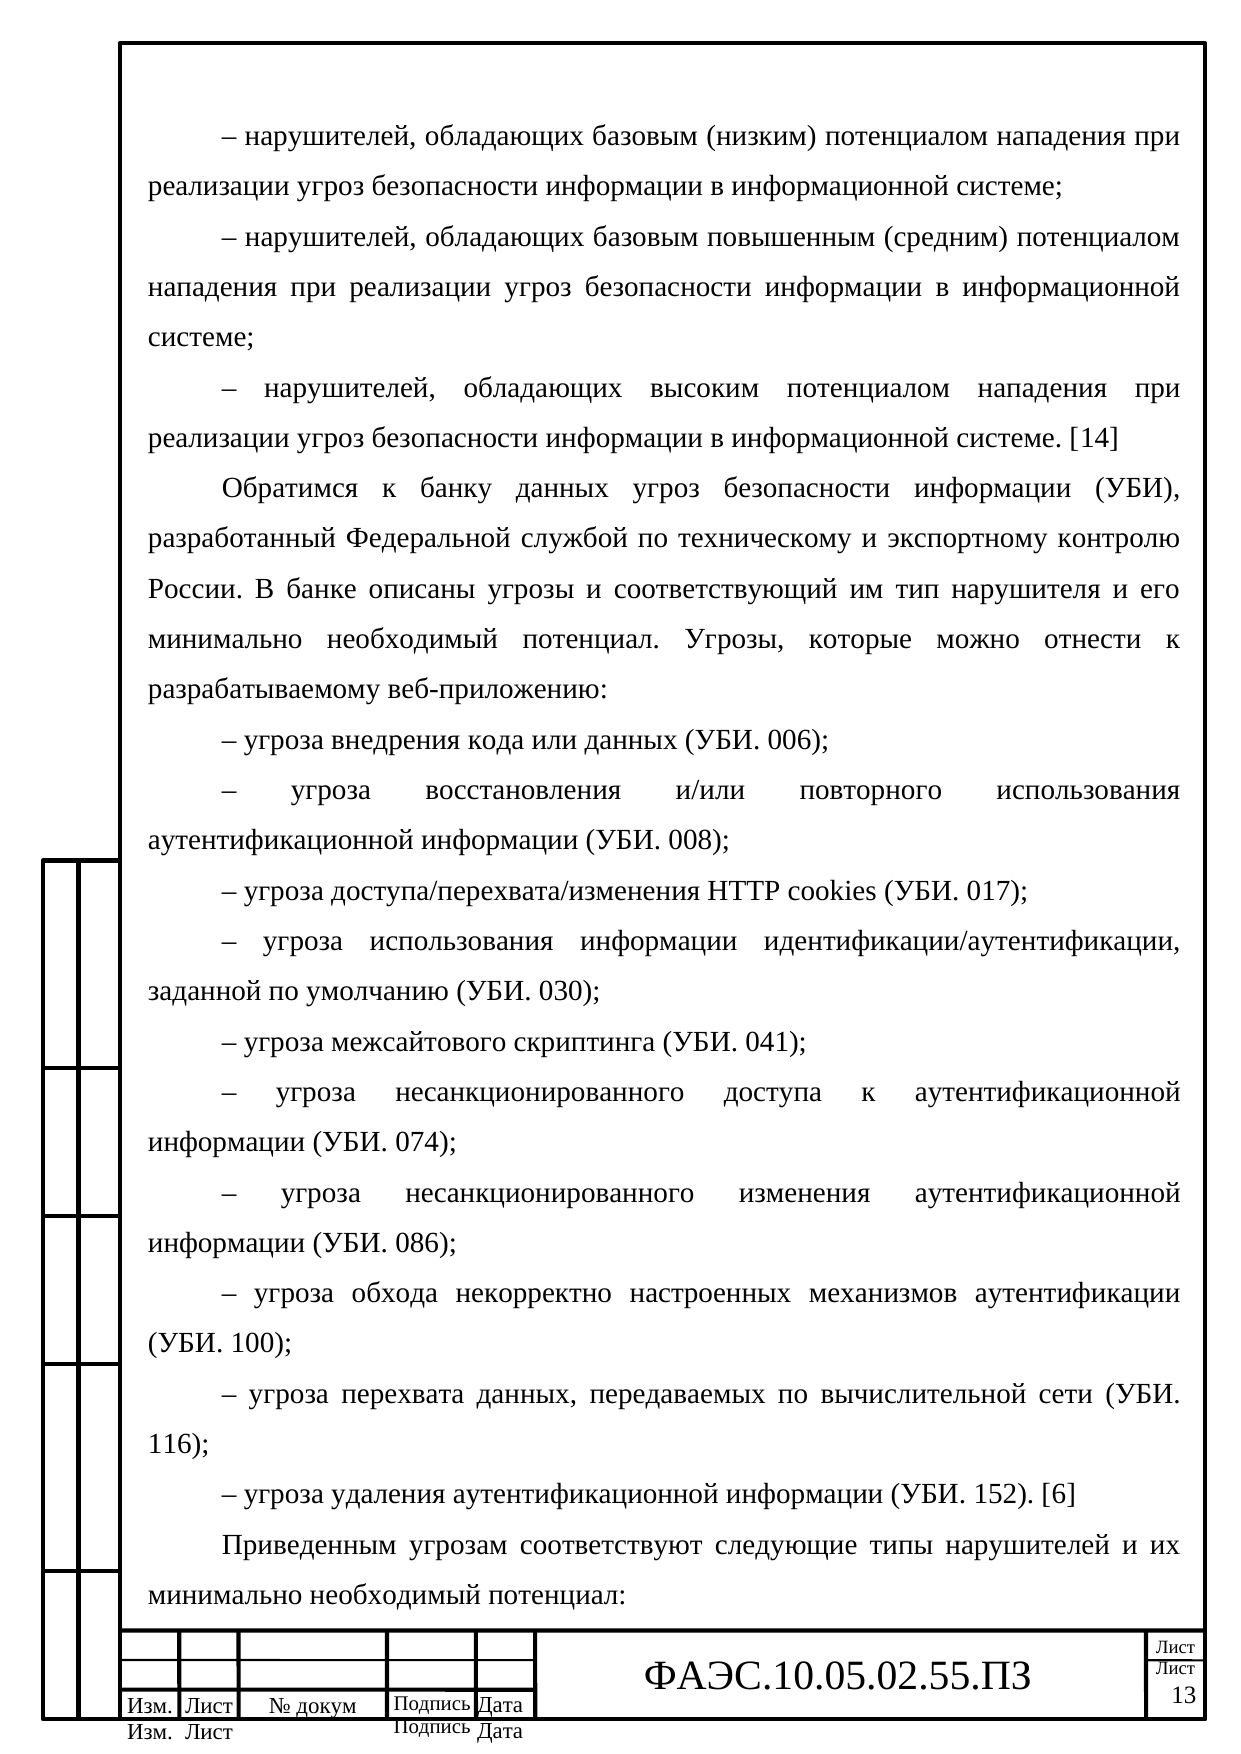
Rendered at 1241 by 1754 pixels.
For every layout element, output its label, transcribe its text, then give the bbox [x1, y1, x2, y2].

text – угроза удаления аутентификационной информации (УБИ. 152). [6] [148, 1477, 1181, 1510]
text – угроза восстановления и/или повторного использования аутентификационной информации (УБИ. 008); [148, 772, 1181, 856]
text – угроза обхода некорректно настроенных механизмов аутентификации (УБИ. 100); [148, 1275, 1181, 1359]
text – нарушителей, обладающих базовым повышенным (средним) потенциалом нападения при реализации угроз безопасности информации в информационной системе; [148, 219, 1181, 353]
text – угроза несанкционированного изменения аутентификационной информации (УБИ. 086); [148, 1175, 1181, 1258]
text – угроза доступа/перехвата/изменения HTTP cookies (УБИ. 017); [148, 873, 1181, 906]
text Приведенным угрозам соответствуют следующие типы нарушителей и их минимально необходимый потенциал: [148, 1527, 1181, 1611]
text – угроза перехвата данных, передаваемых по вычислительной сети (УБИ. 116); [148, 1376, 1181, 1460]
text – нарушителей, обладающих базовым (низким) потенциалом нападения при реализации угроз безопасности информации в информационной системе; [148, 118, 1181, 202]
text – угроза межсайтового скриптинга (УБИ. 041); [148, 1024, 1181, 1057]
text – угроза использования информации идентификации/аутентификации, заданной по умолчанию (УБИ. 030); [148, 923, 1181, 1007]
text – угроза несанкционированного доступа к аутентификационной информации (УБИ. 074); [148, 1074, 1181, 1158]
text – нарушителей, обладающих высоким потенциалом нападения при реализации угроз безопасности информации в информационной системе. [14] [148, 370, 1181, 453]
text – угроза внедрения кода или данных (УБИ. 006); [148, 722, 1181, 755]
text Обратимся к банку данных угроз безопасности информации (УБИ), разработанный Федеральной службой по техническому и экспортному контролю России. В банке описаны угрозы и соответствующий им тип нарушителя и его минимально необходимый потенциал. Угрозы, которые можно отнести к разрабатываемому веб-приложению: [148, 470, 1181, 705]
